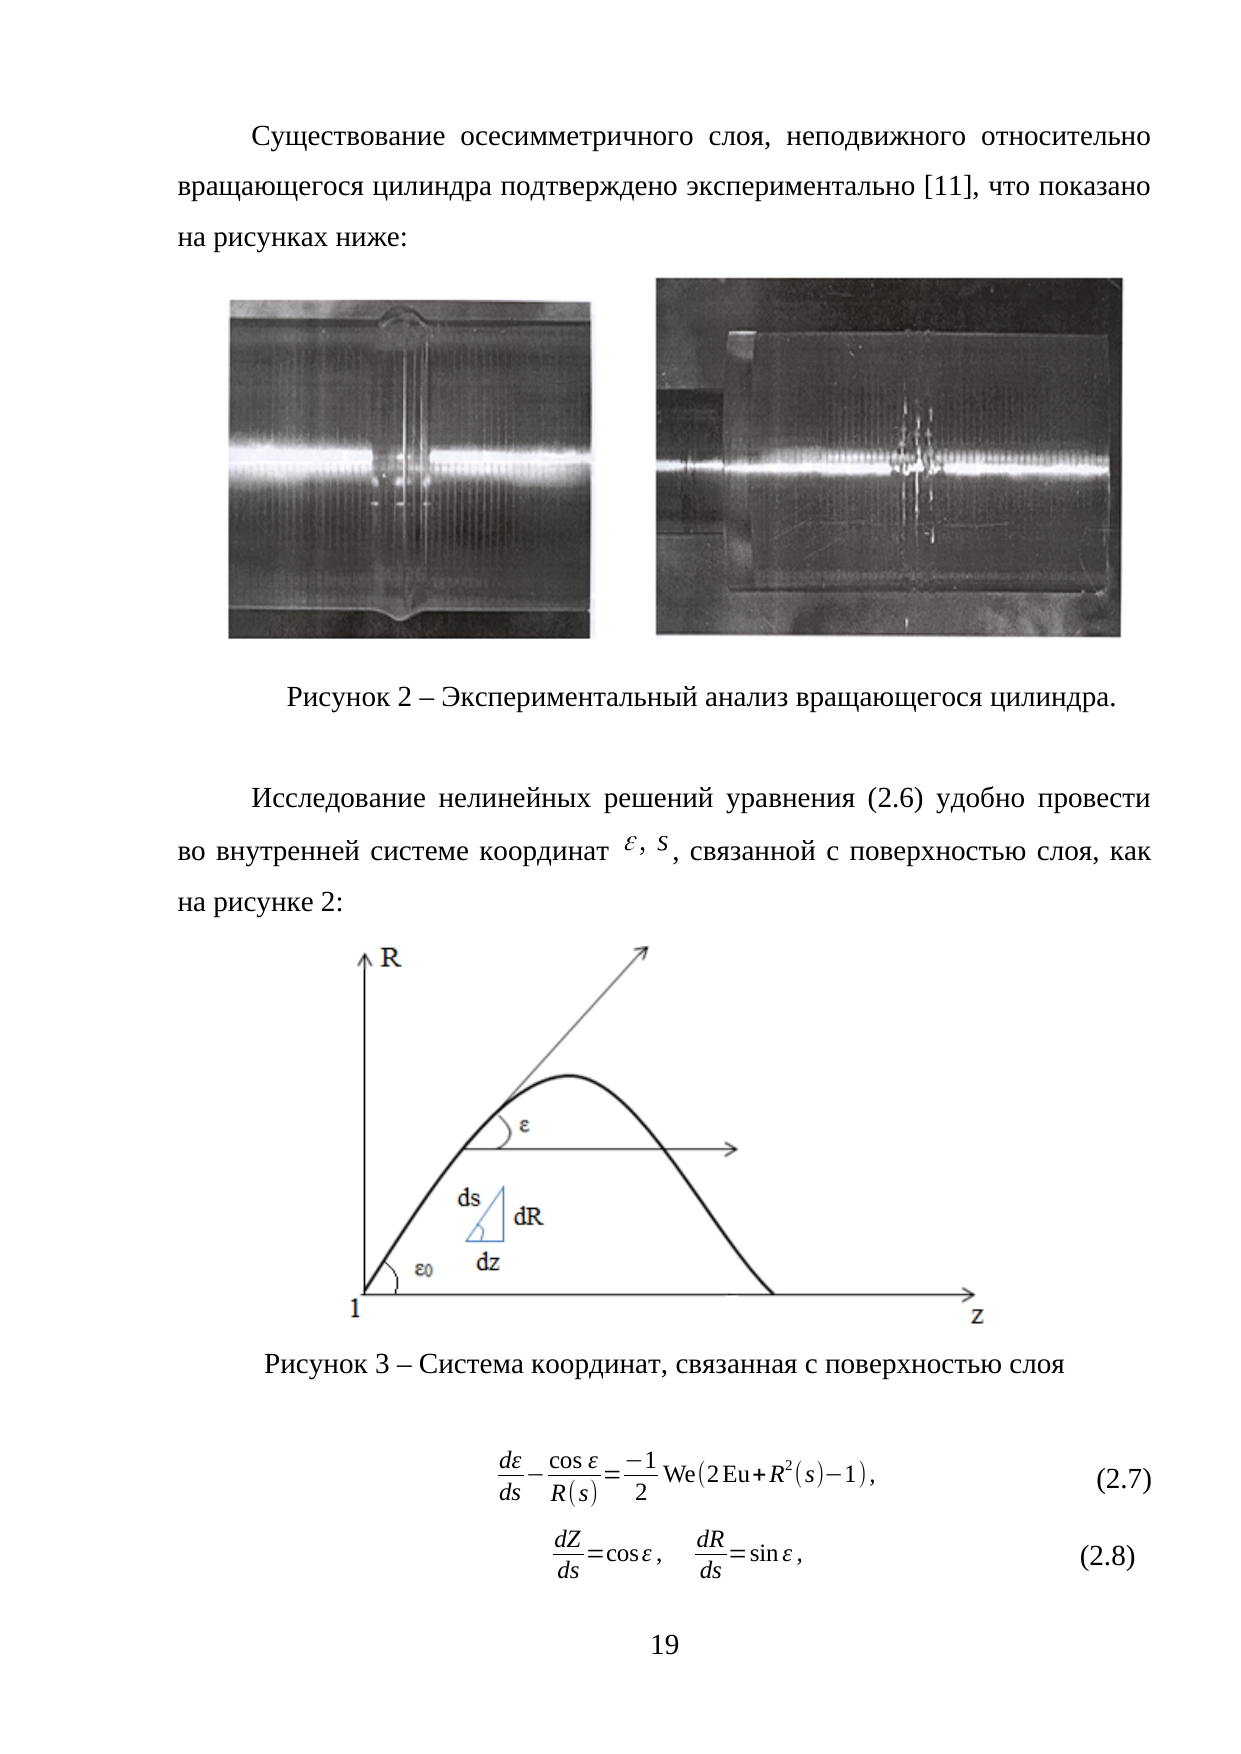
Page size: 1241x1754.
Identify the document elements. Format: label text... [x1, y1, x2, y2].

text Существование осесимметричного слоя, неподвижного относительно вращающегося цилиндра подтверждено экспериментально [11], что показано на рисунках ниже: [177, 118, 1152, 252]
text (2.8) [177, 1526, 1152, 1584]
text Рисунок 3 – Система координат, связанная с поверхностью слоя [177, 1346, 1152, 1380]
picture [339, 934, 990, 1330]
text (2.7) [177, 1447, 1152, 1508]
picture [206, 269, 1159, 663]
text Исследование нелинейных решений уравнения (2.6) удобно провести во внутренней системе координат , связанной с поверхностью слоя, как на рисунке 2: [177, 780, 1152, 917]
text Рисунок 2 – Экспериментальный анализ вращающегося цилиндра. [177, 679, 1152, 713]
